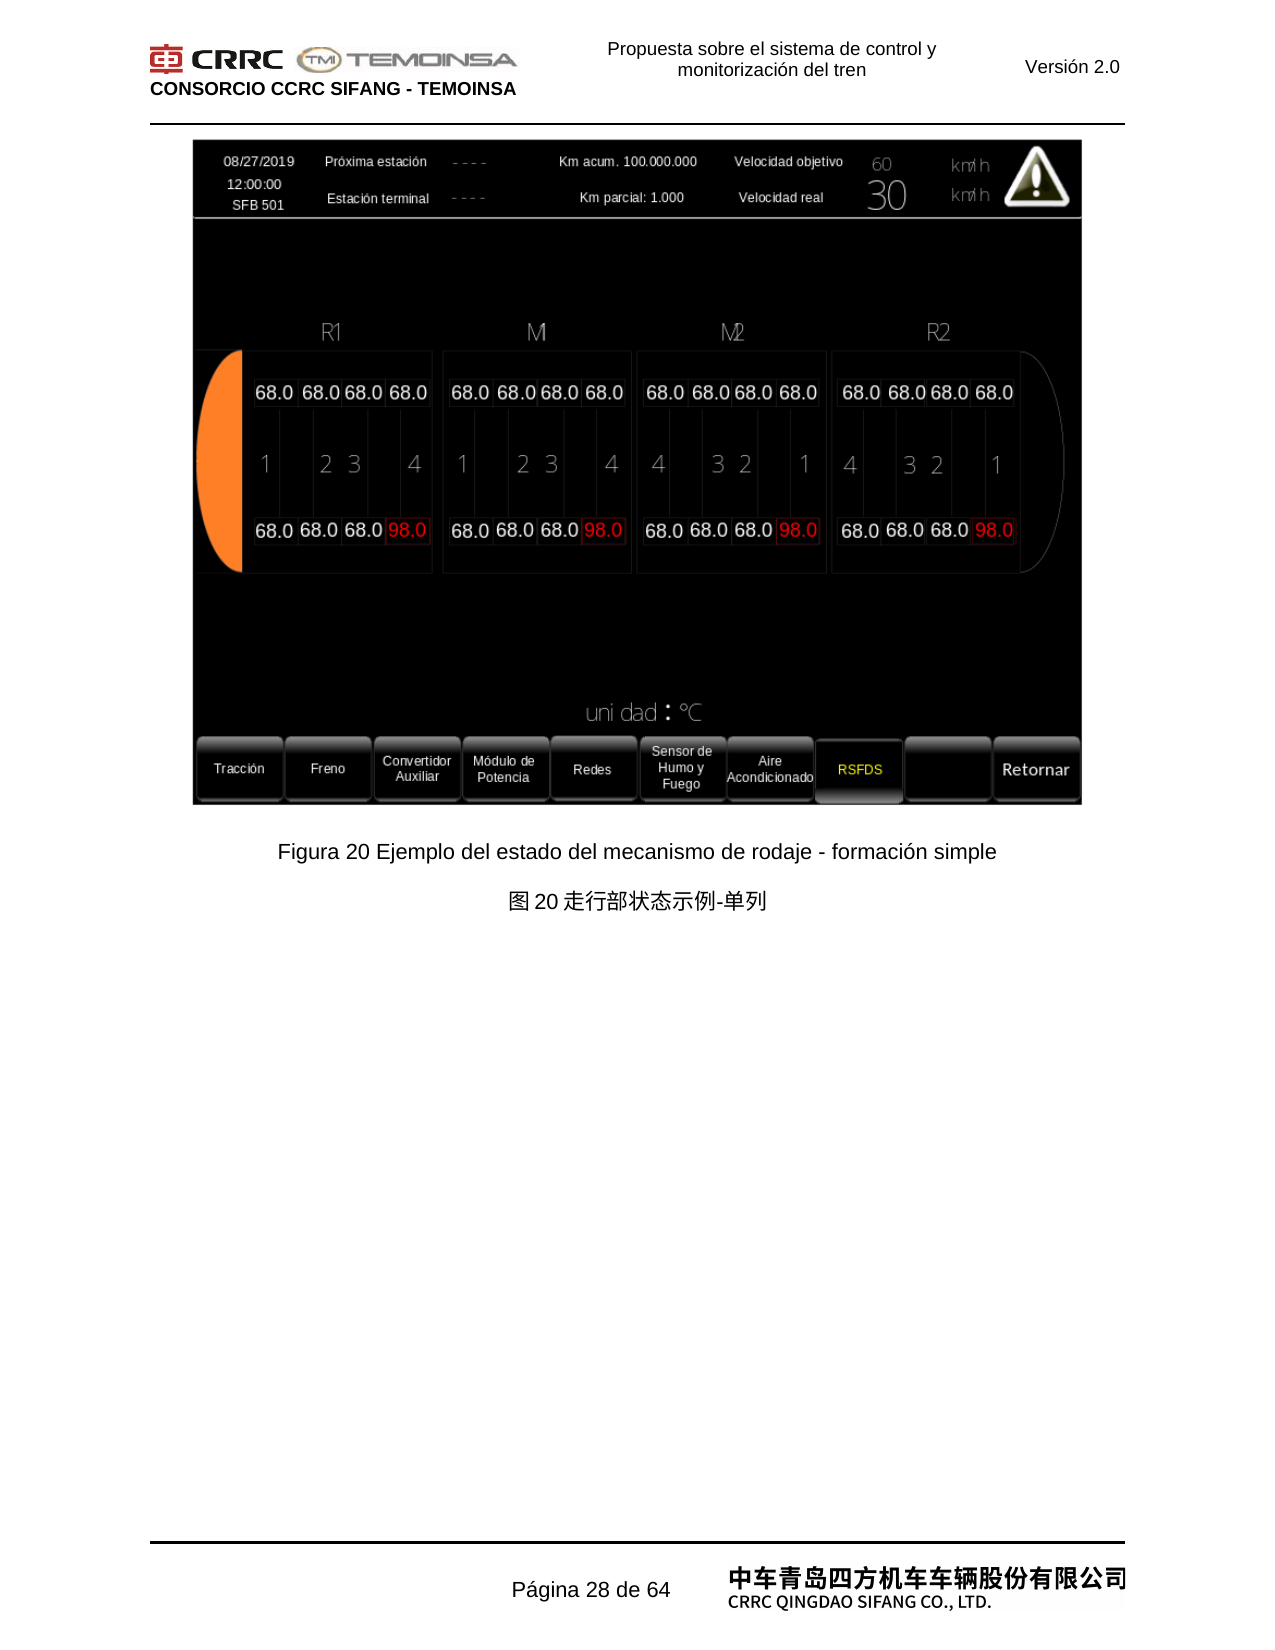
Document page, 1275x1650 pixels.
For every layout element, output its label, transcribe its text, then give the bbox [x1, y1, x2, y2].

text Figura 20 Ejemplo del estado del mecanismo de rodaje - formación simple [150, 838, 1125, 864]
text 图20走行部状态示例-单列 [150, 884, 1125, 915]
picture [150, 44, 283, 74]
picture [727, 1562, 1125, 1611]
picture [294, 47, 520, 73]
